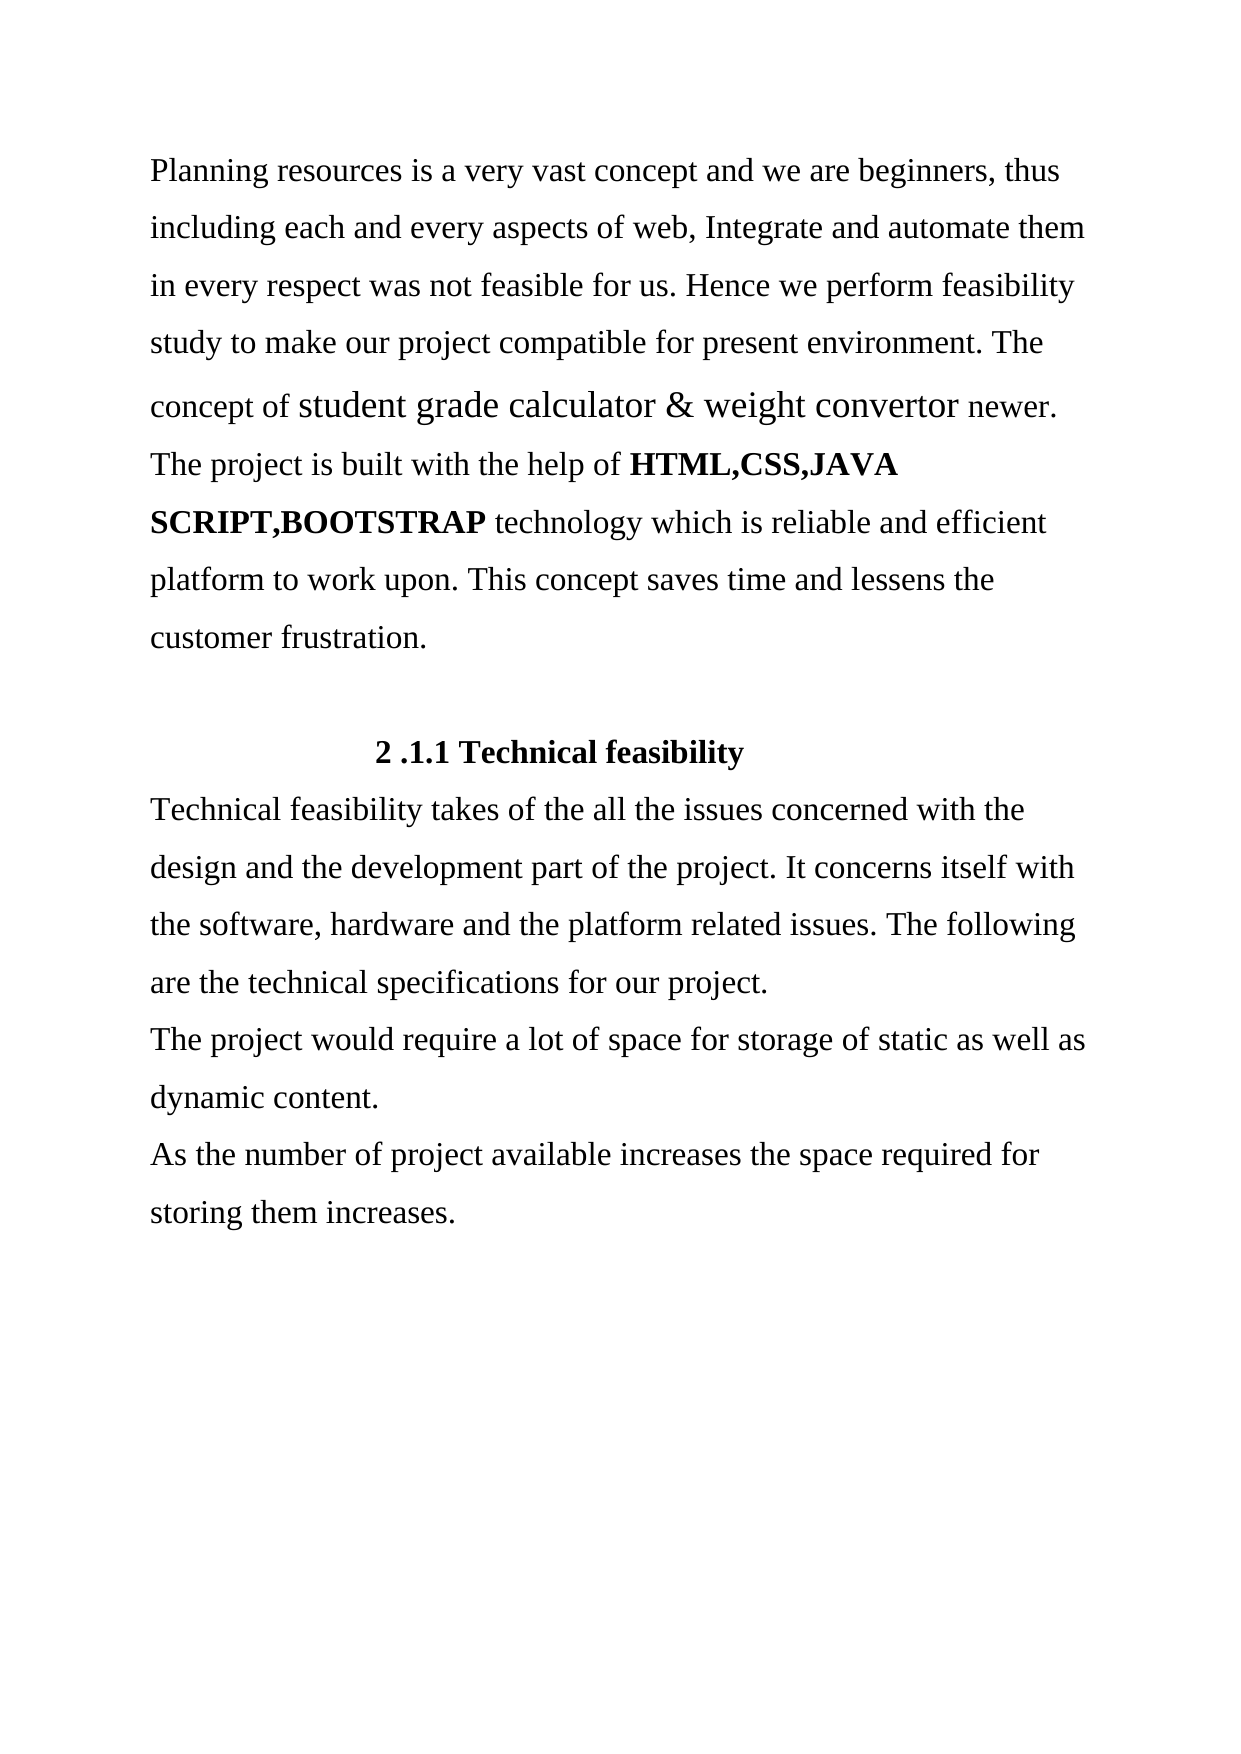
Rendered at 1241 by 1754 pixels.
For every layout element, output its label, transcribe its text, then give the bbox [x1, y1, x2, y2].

text 2 .1.1 Technical feasibility [300, 732, 1090, 771]
text The project would require a lot of space for storage of static as well as dynamic content. [150, 1020, 1090, 1116]
text Technical feasibility takes of the all the issues concerned with the design and the development part of the project. It concerns itself with the software, hardware and the platform related issues. The following are the technical specifications for our project. [150, 790, 1090, 1001]
text As the number of project available increases the space required for storing them increases. [150, 1135, 1090, 1231]
text Planning resources is a very vast concept and we are beginners, thus including each and every aspects of web, Integrate and automate them in every respect was not feasible for us. Hence we perform feasibility study to make our project compatible for present environment. The concept of student grade calculator & weight convertor newer. The project is built with the help of HTML,CSS,JAVA SCRIPT,BOOTSTRAP technology which is reliable and efficient platform to work upon. This concept saves time and lessens the customer frustration. [150, 150, 1090, 656]
